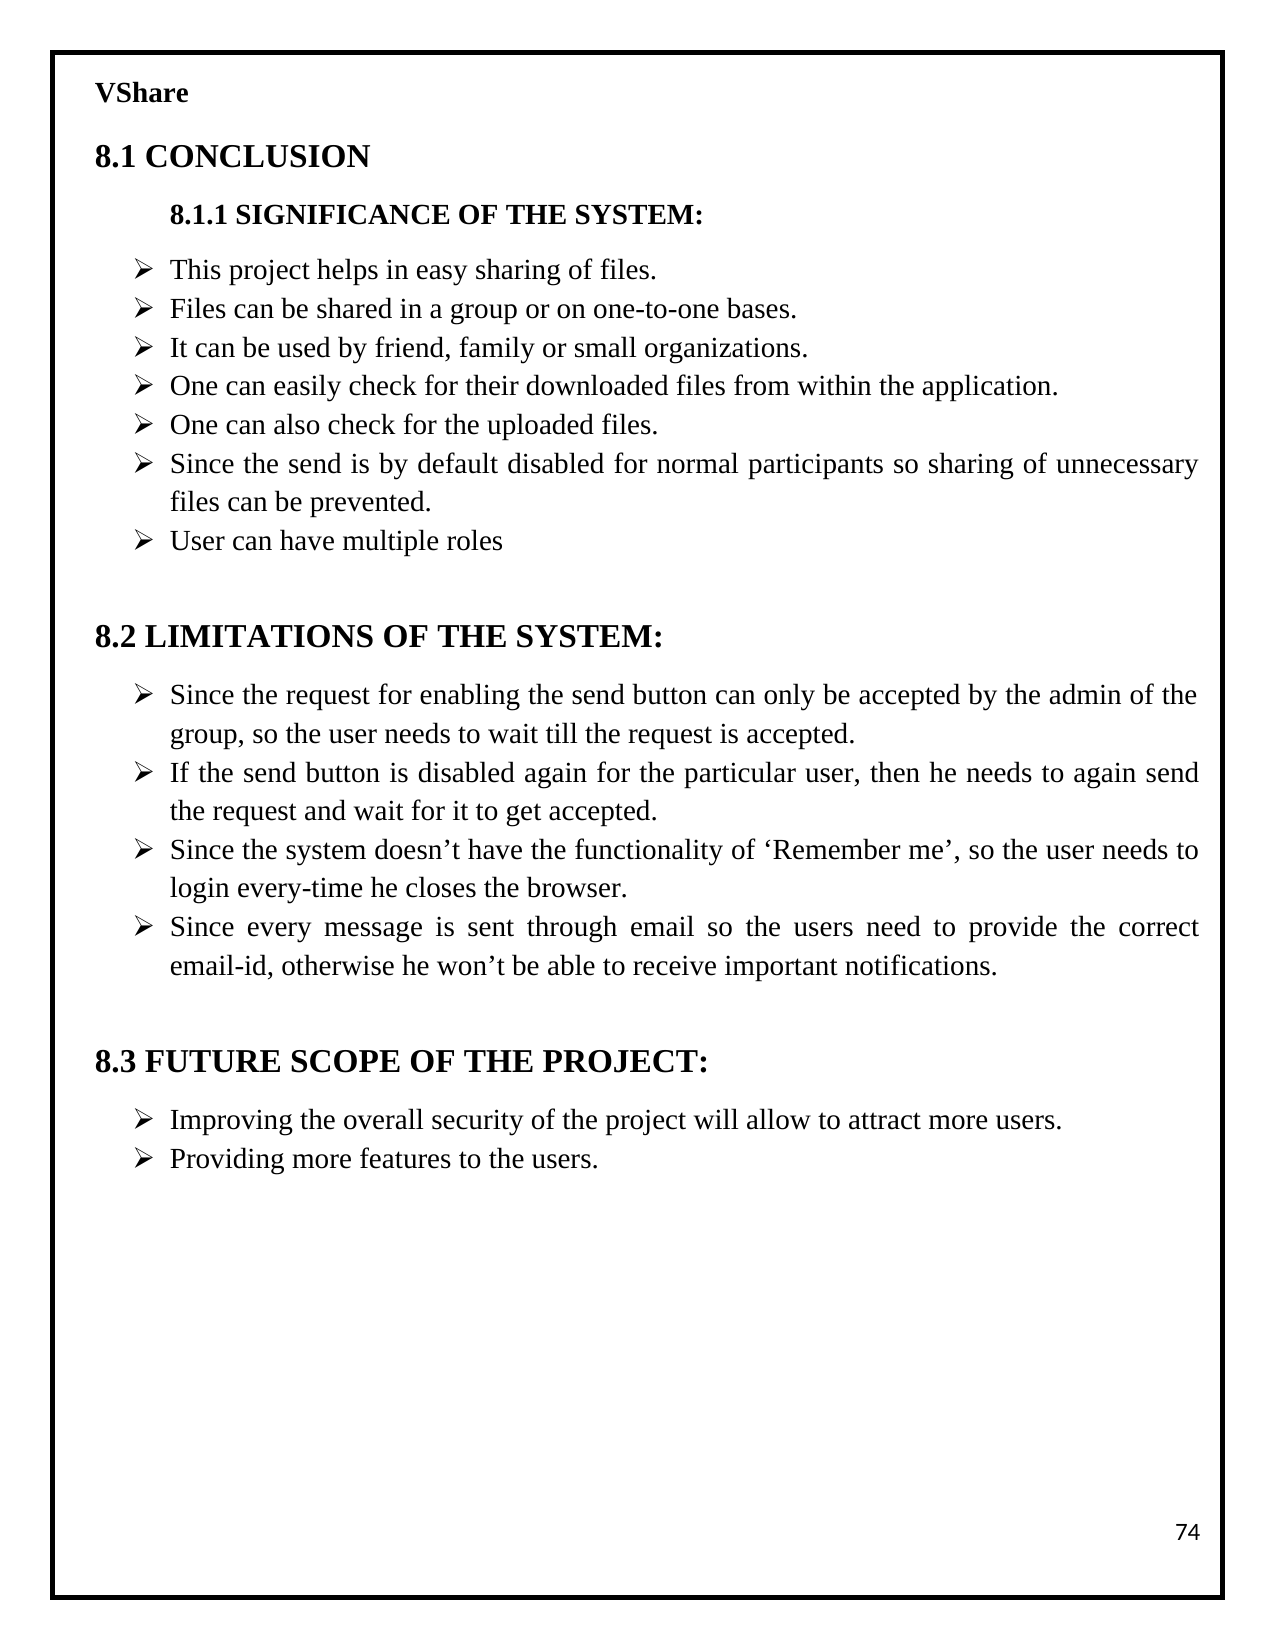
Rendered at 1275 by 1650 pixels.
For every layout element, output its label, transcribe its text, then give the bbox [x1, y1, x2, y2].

list Since the request for enabling the send button can only be accepted by the admin of the group, so the user needs to wait till the request is accepted. [132, 677, 1200, 750]
text 8.2 LIMITATIONS OF THE SYSTEM: [94, 617, 1200, 655]
list If the send button is disabled again for the particular user, then he needs to again send the request and wait for it to get accepted. [132, 755, 1200, 827]
list This project helps in easy sharing of files. [132, 252, 1200, 286]
list It can be used by friend, family or small organizations. [132, 330, 1200, 363]
text 8.1 CONCLUSION [94, 137, 1200, 175]
list One can also check for the uploaded files. [132, 407, 1200, 441]
text 8.1.1 SIGNIFICANCE OF THE SYSTEM: [94, 197, 1200, 231]
list Improving the overall security of the project will allow to attract more users. [132, 1102, 1200, 1136]
list User can have multiple roles [132, 523, 1200, 557]
list One can easily check for their downloaded files from within the application. [132, 368, 1200, 402]
list Since the send is by default disabled for normal participants so sharing of unnecessary files can be prevented. [132, 446, 1200, 518]
list Since the system doesn’t have the functionality of ‘Remember me’, so the user needs to login every-time he closes the browser. [132, 832, 1200, 904]
list Since every message is sent through email so the users need to provide the correct email-id, otherwise he won’t be able to receive important notifications. [132, 909, 1200, 981]
list Files can be shared in a group or on one-to-one bases. [132, 291, 1200, 325]
list Providing more features to the users. [132, 1141, 1200, 1174]
text 8.3 FUTURE SCOPE OF THE PROJECT: [94, 1041, 1200, 1080]
